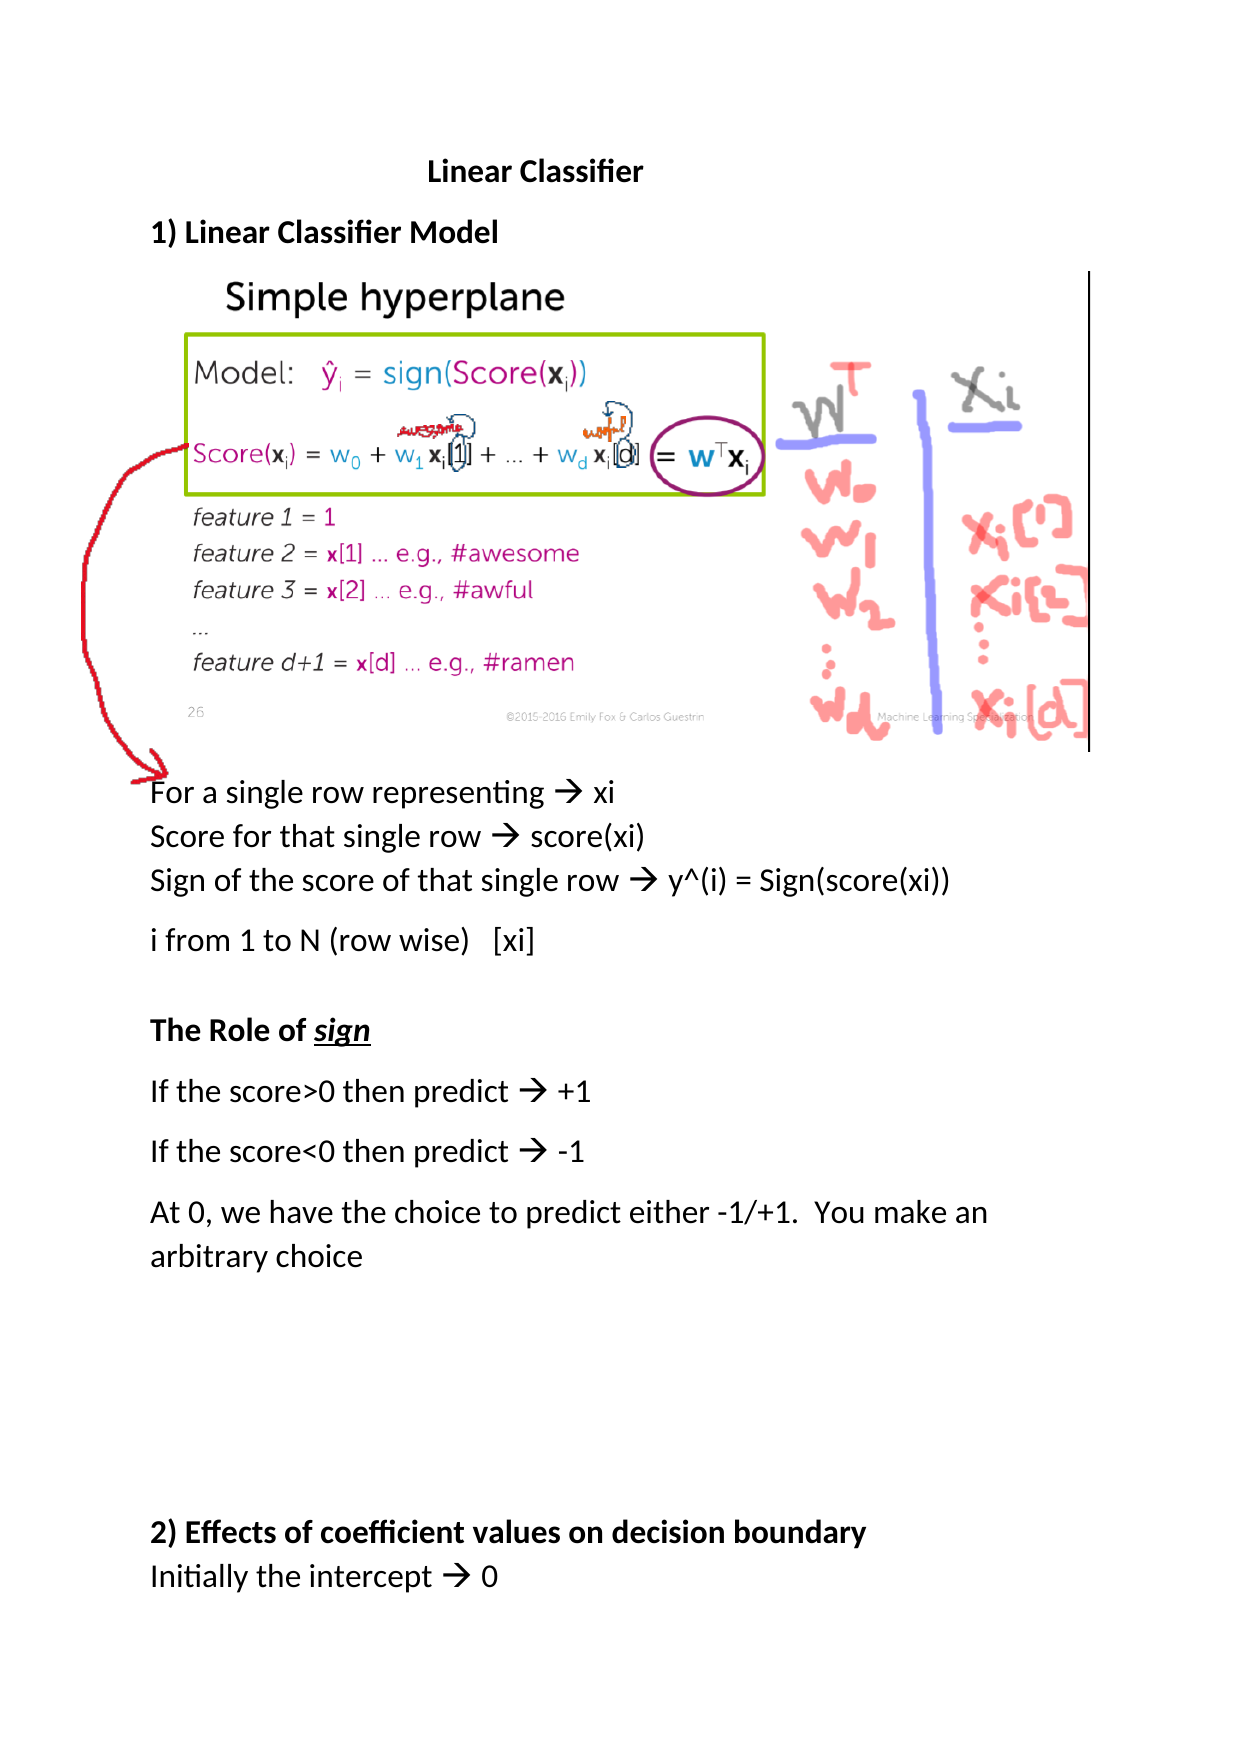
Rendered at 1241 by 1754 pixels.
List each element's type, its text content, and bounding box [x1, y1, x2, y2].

text 1) Linear Classifier Model [150, 211, 1090, 251]
picture [81, 271, 1091, 786]
text 2) Effects of coefficient values on decision boundary Initially the intercept 0 [150, 1511, 1090, 1595]
text i from 1 to N (row wise) [xi] [150, 919, 1090, 990]
text For a single row representing xi Score for that single row score(xi) Sign of the score of that single row y^(i) = Sign(score(xi)) [150, 771, 1090, 899]
text Linear Classifier [150, 150, 1090, 191]
text The Role of sign [150, 1009, 1090, 1050]
text If the score>0 then predict +1 [150, 1070, 1090, 1111]
text At 0, we have the choice to predict either -1/+1. You make an arbitrary choice [150, 1191, 1090, 1276]
text If the score<0 then predict -1 [150, 1131, 1090, 1171]
